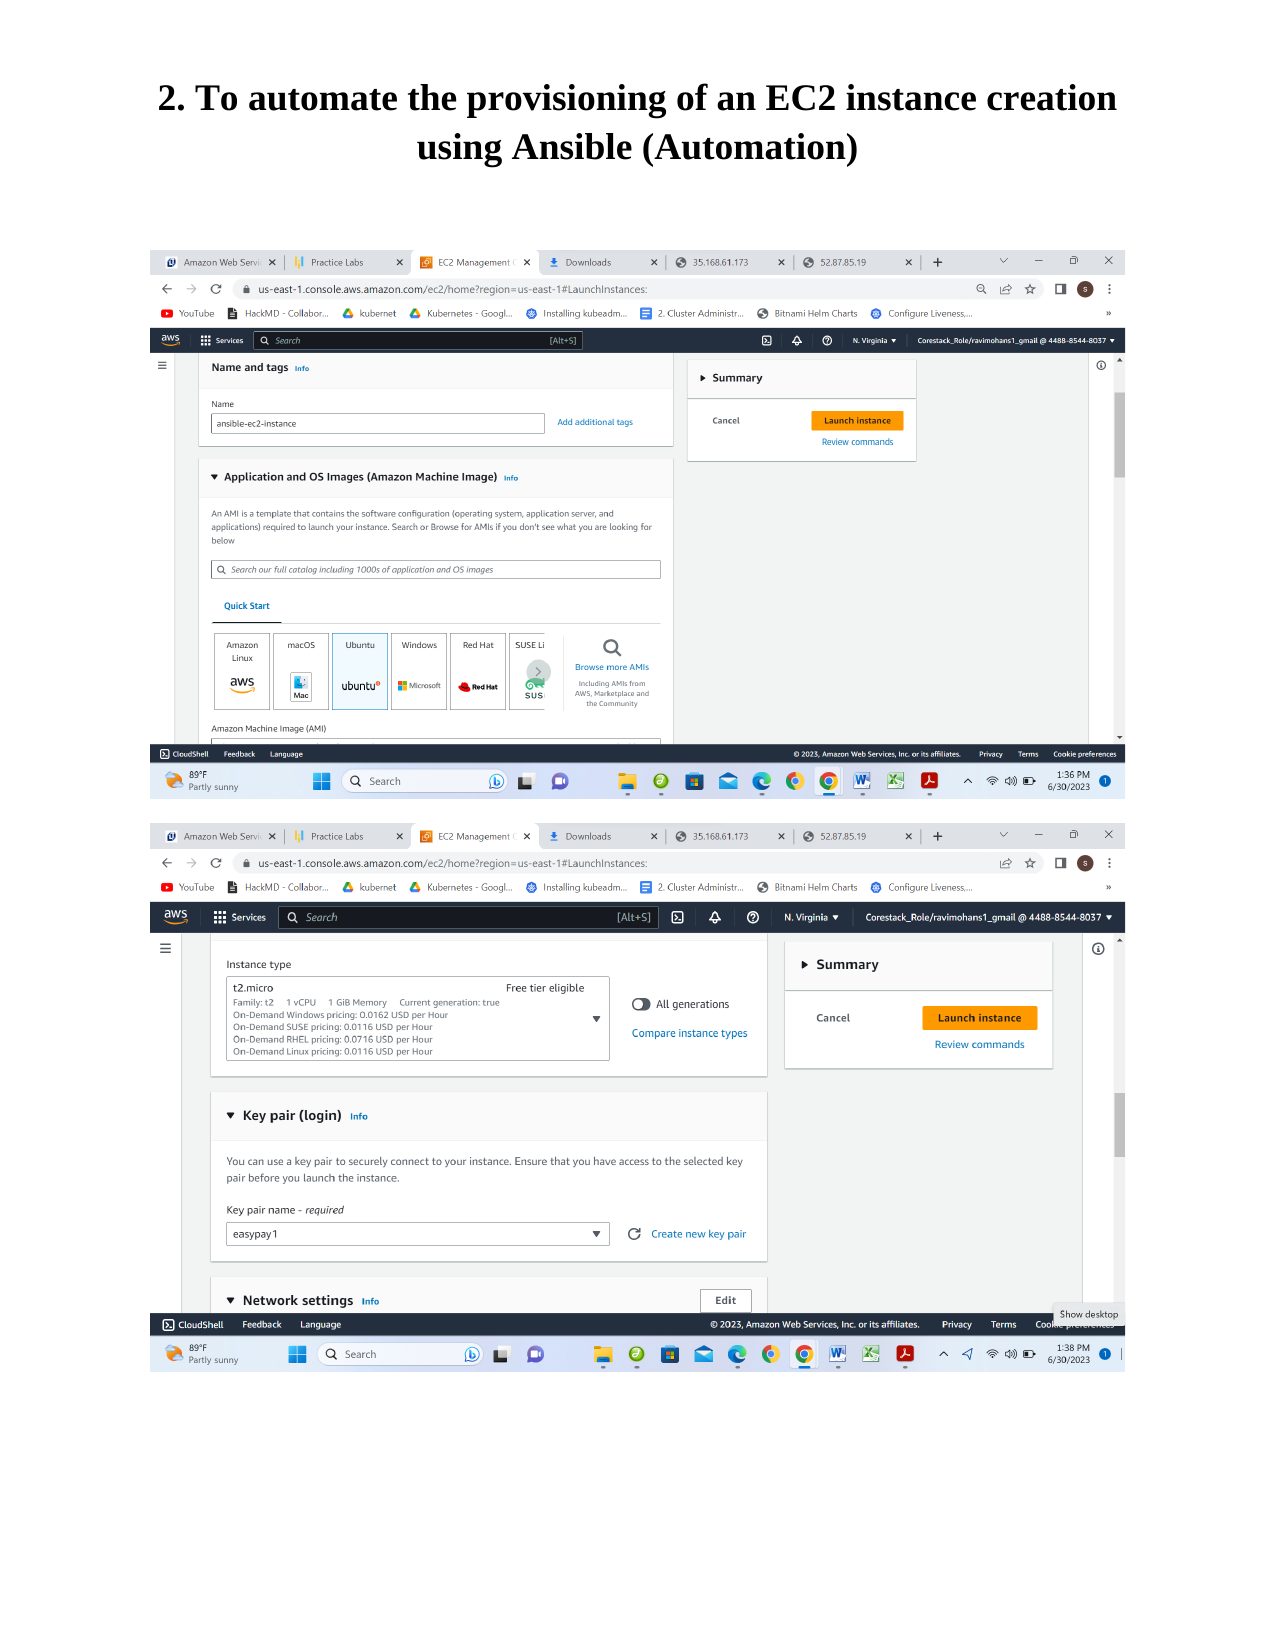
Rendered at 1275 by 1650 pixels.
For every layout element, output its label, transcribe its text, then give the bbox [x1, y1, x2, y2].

picture [150, 250, 1125, 799]
picture [150, 823, 1125, 1372]
text 2. To automate the provisioning of an EC2 instance creation using Ansible (Automation) [150, 75, 1125, 168]
